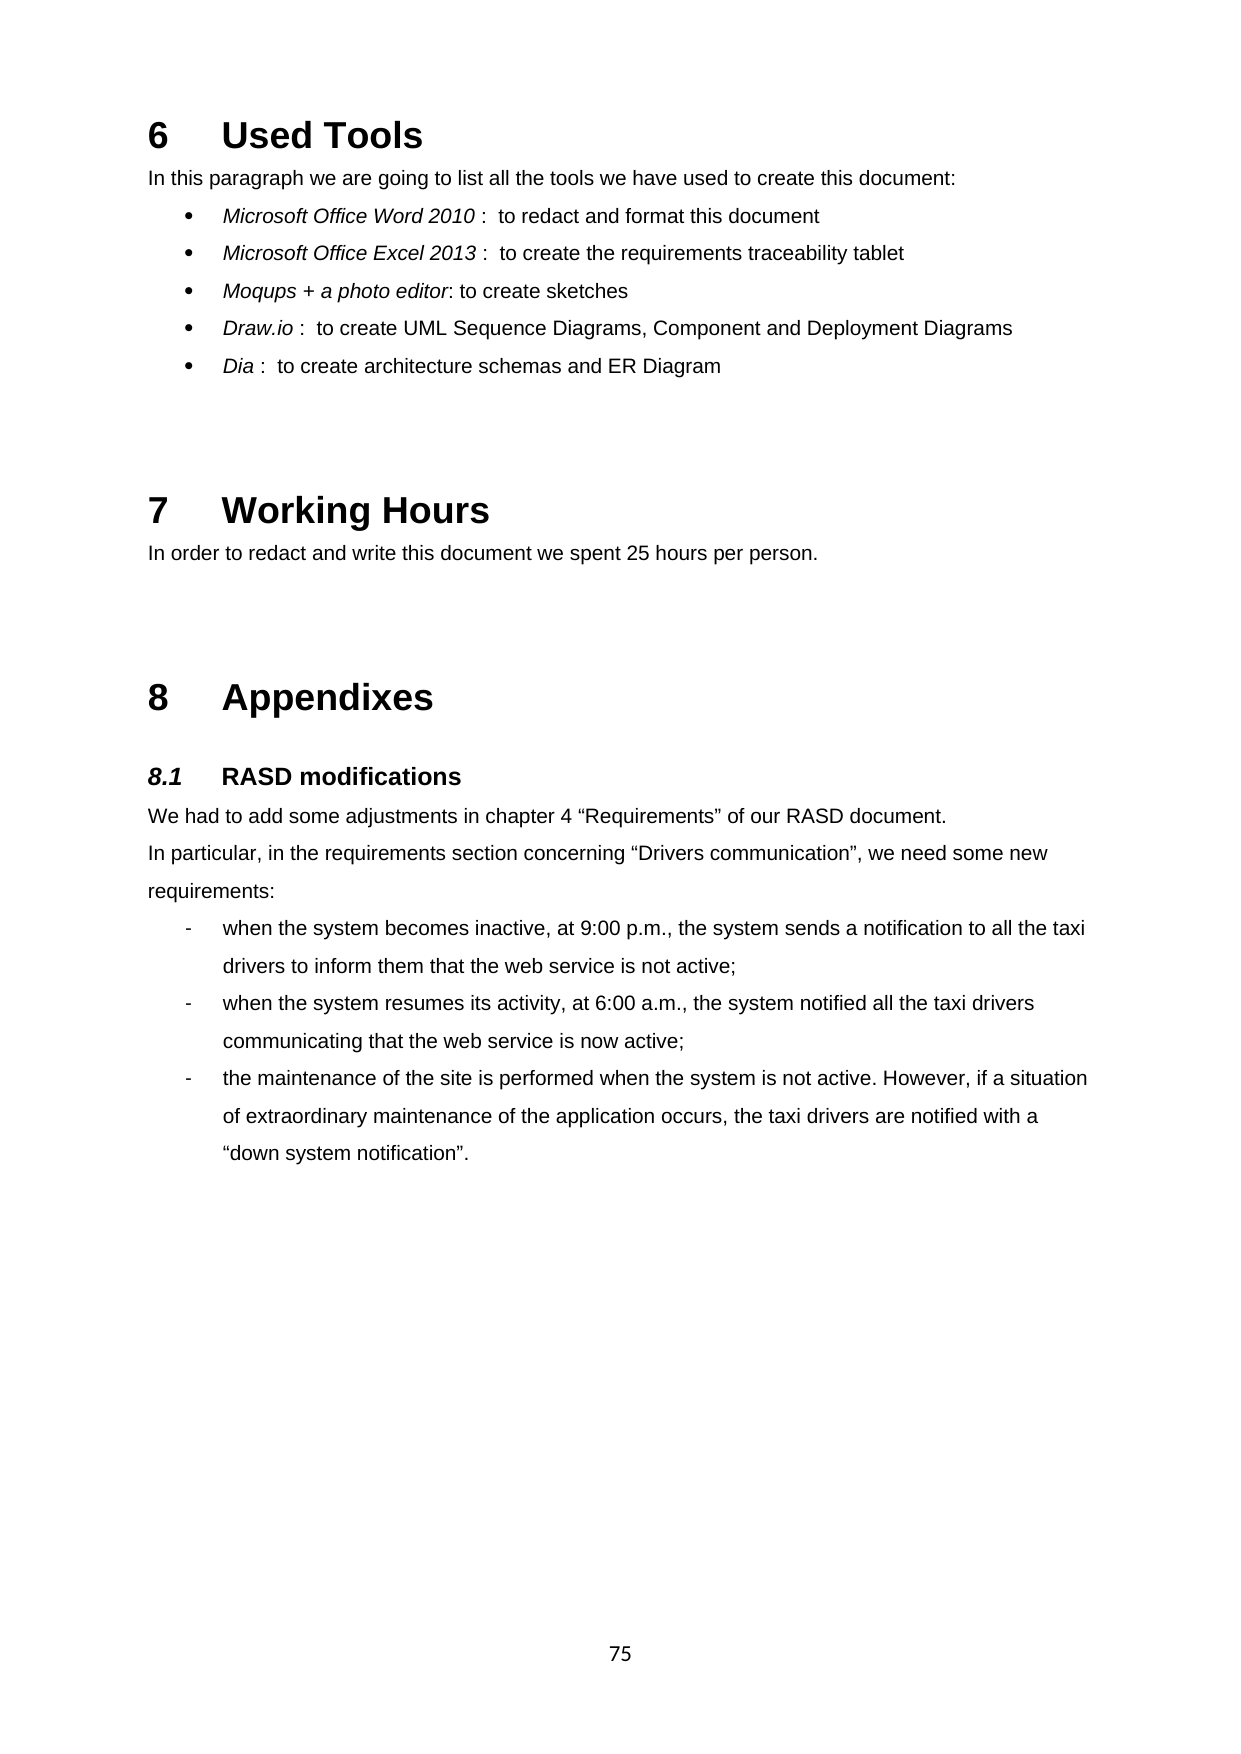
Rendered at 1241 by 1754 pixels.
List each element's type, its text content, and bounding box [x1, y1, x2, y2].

list the maintenance of the site is performed when the system is not active. However, if a situation of extraordinary maintenance of the application occurs, the taxi drivers are notified with a “down system notification”. [185, 1056, 1092, 1168]
text 7 Working Hours [148, 493, 1092, 531]
text 8 Appendixes [148, 681, 1092, 718]
list Microsoft Office Word 2010 : to redact and format this document [185, 193, 1092, 231]
list Microsoft Office Excel 2013 : to create the requirements traceability tablet [185, 231, 1092, 268]
list Draw.io : to create UML Sequence Diagrams, Component and Deployment Diagrams [185, 306, 1092, 343]
list Dia : to create architecture schemas and ER Diagram [185, 343, 1092, 381]
list Moqups + a photo editor: to create sketches [185, 268, 1092, 306]
list when the system becomes inactive, at 9:00 p.m., the system sends a notification to all the taxi drivers to inform them that the web service is not active; [185, 906, 1092, 981]
text 6 Used Tools [148, 118, 1092, 156]
text In order to redact and write this document we spent 25 hours per person. [148, 531, 1092, 568]
text In particular, in the requirements section concerning “Drivers communication”, we need some new requirements: [148, 831, 1092, 906]
text 8.1 RASD modifications [148, 756, 1092, 793]
list when the system resumes its activity, at 6:00 a.m., the system notified all the taxi drivers communicating that the web service is now active; [185, 981, 1092, 1056]
text In this paragraph we are going to list all the tools we have used to create this document: [148, 156, 1092, 193]
text We had to add some adjustments in chapter 4 “Requirements” of our RASD document. [148, 793, 1092, 831]
